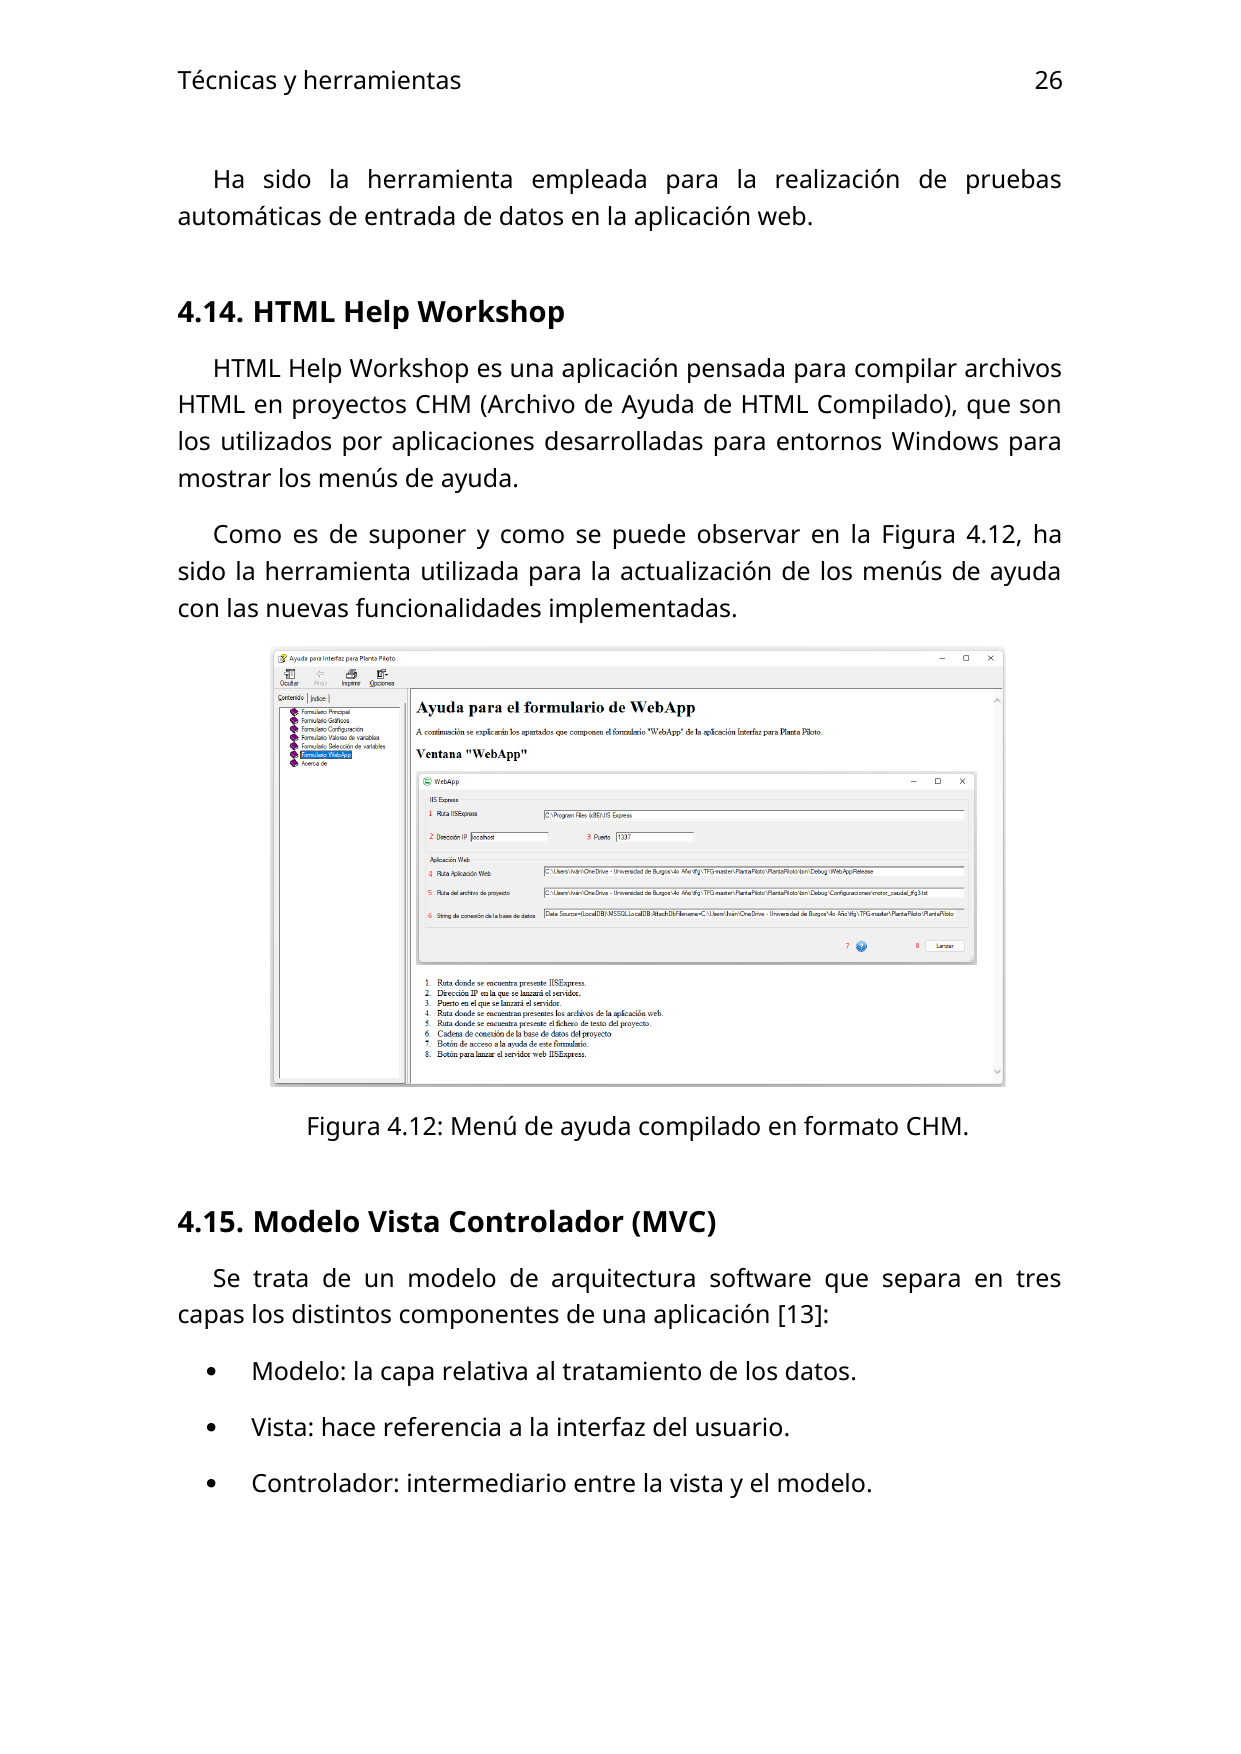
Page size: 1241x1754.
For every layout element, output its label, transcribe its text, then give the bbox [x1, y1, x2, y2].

text Figura 4.12: Menú de ayuda compilado en formato CHM. [177, 1108, 1063, 1143]
list Modelo Vista Controlador (MVC) [177, 1201, 1063, 1241]
text Se trata de un modelo de arquitectura software que separa en tres capas los distintos componentes de una aplicación [13]: [177, 1260, 1063, 1331]
text Ha sido la herramienta empleada para la realización de pruebas automáticas de entrada de datos en la aplicación web. [177, 162, 1063, 233]
text HTML Help Workshop es una aplicación pensada para compilar archivos HTML en proyectos CHM (Archivo de Ayuda de HTML Compilado), que son los utilizados por aplicaciones desarrolladas para entornos Windows para mostrar los menús de ayuda. [177, 350, 1063, 495]
picture [270, 646, 1006, 1087]
list HTML Help Workshop [177, 291, 1063, 331]
list Vista: hace referencia a la interfaz del usuario. [207, 1409, 1063, 1443]
text Como es de suponer y como se puede observar en la Figura 4.12, ha sido la herramienta utilizada para la actualización de los menús de ayuda con las nuevas funcionalidades implementadas. [177, 517, 1063, 624]
list Controlador: intermediario entre la vista y el modelo. [207, 1465, 1063, 1499]
list Modelo: la capa relativa al tratamiento de los datos. [207, 1353, 1063, 1387]
